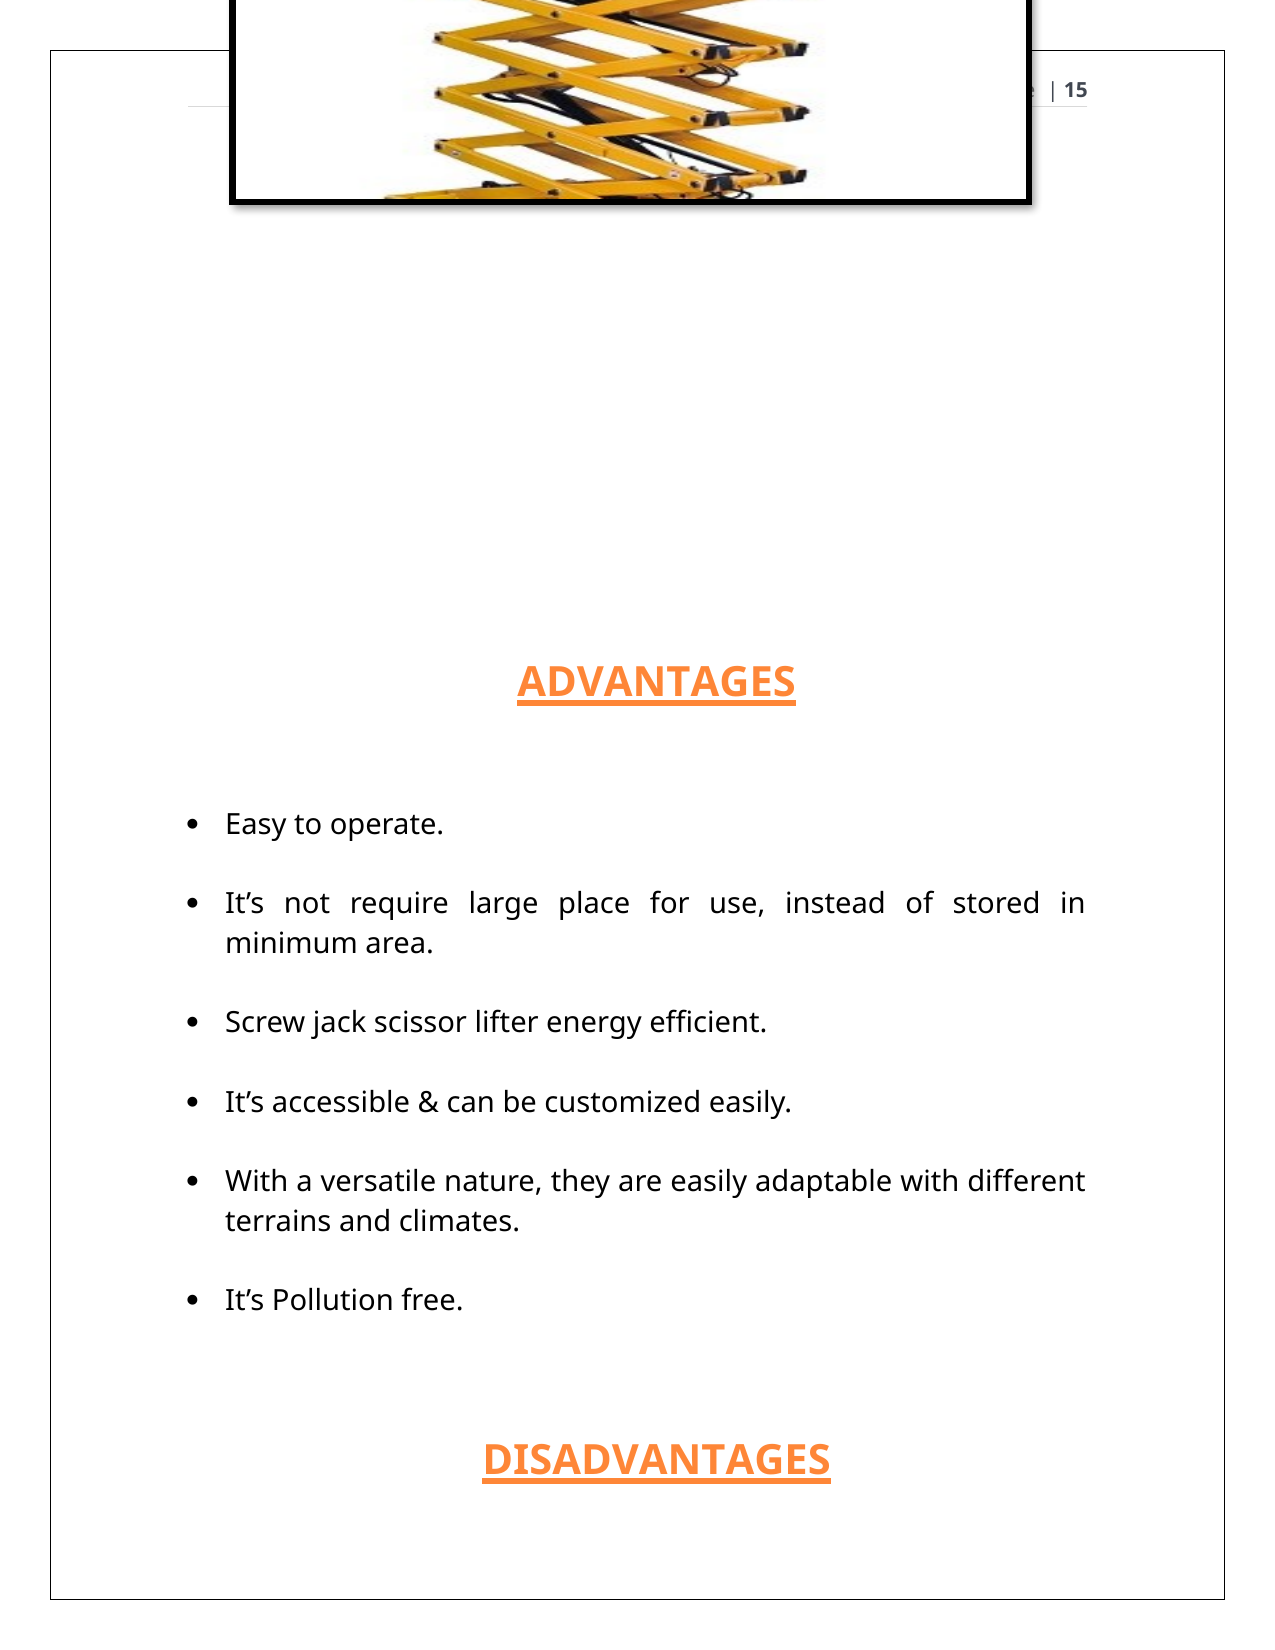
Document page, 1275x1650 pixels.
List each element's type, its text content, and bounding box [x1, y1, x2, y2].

list It’s Pollution free. [187, 1279, 1087, 1319]
list Screw jack scissor lifter energy efficient. [187, 1002, 1087, 1041]
list Easy to operate. [187, 803, 1087, 843]
list It’s not require large place for use, instead of stored in minimum area. [187, 882, 1087, 962]
text ADVANTAGES [225, 652, 1087, 709]
picture [236, 0, 1026, 199]
list With a versatile nature, they are easily adaptable with different terrains and climates. [187, 1160, 1087, 1240]
text DISADVANTAGES [225, 1430, 1087, 1487]
list It’s accessible & can be customized easily. [187, 1081, 1087, 1121]
